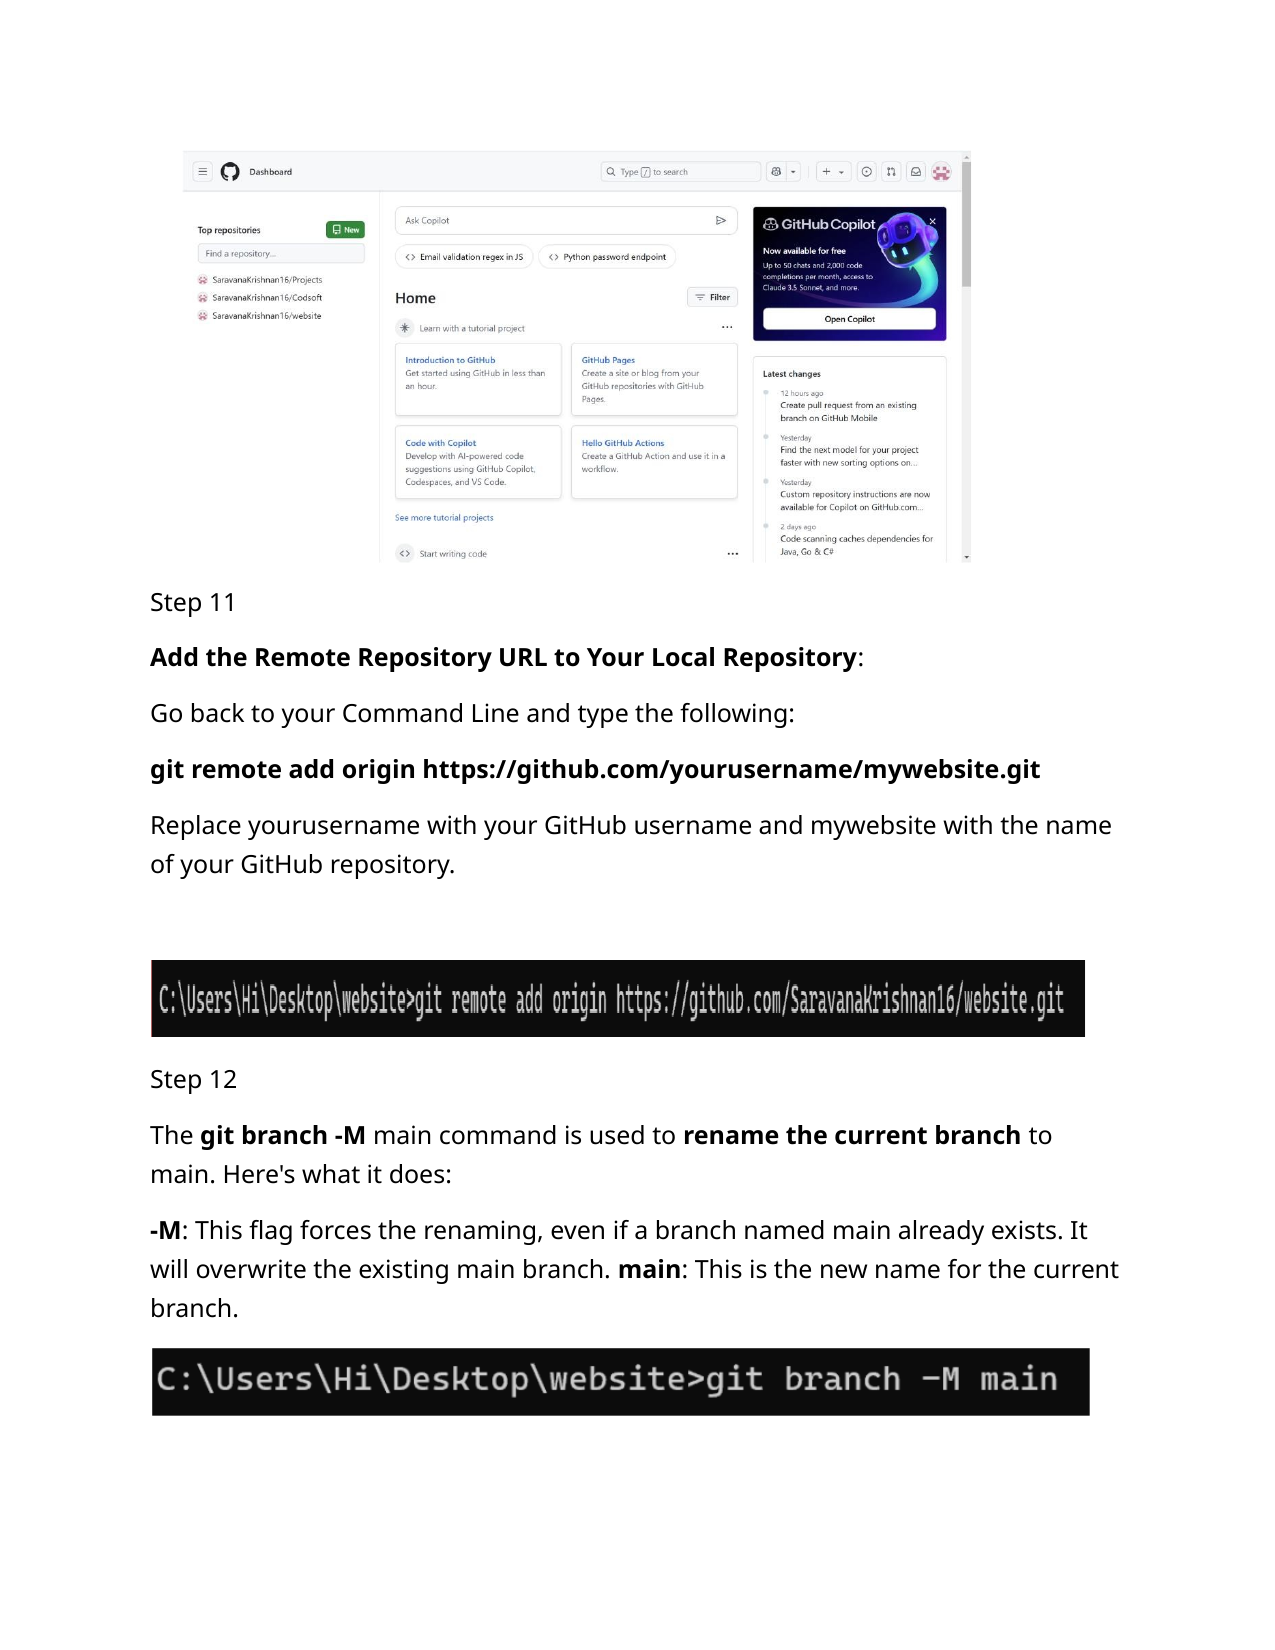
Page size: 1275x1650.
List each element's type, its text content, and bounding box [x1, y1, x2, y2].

text The git branch -M main command is used to rename the current branch to main. Here's what it does: [150, 1117, 1125, 1191]
text Add the Remote Repository URL to Your Local Repository: [150, 640, 1125, 674]
picture [182, 150, 972, 563]
text Step 11 [150, 584, 1125, 618]
text Step 12 [150, 1061, 1125, 1096]
text git remote add origin https://github.com/yourusername/mywebsite.git [150, 752, 1125, 786]
picture [150, 958, 1085, 1040]
text Go back to your Command Line and type the following: [150, 696, 1125, 730]
text -M: This flag forces the renaming, even if a branch named main already exists. It will overwrite the existing main branch. main: This is the new name for the current branch. [150, 1212, 1125, 1325]
text Replace yourusername with your GitHub username and mywebsite with the name of your GitHub repository. [150, 808, 1125, 881]
picture [150, 1346, 1092, 1418]
